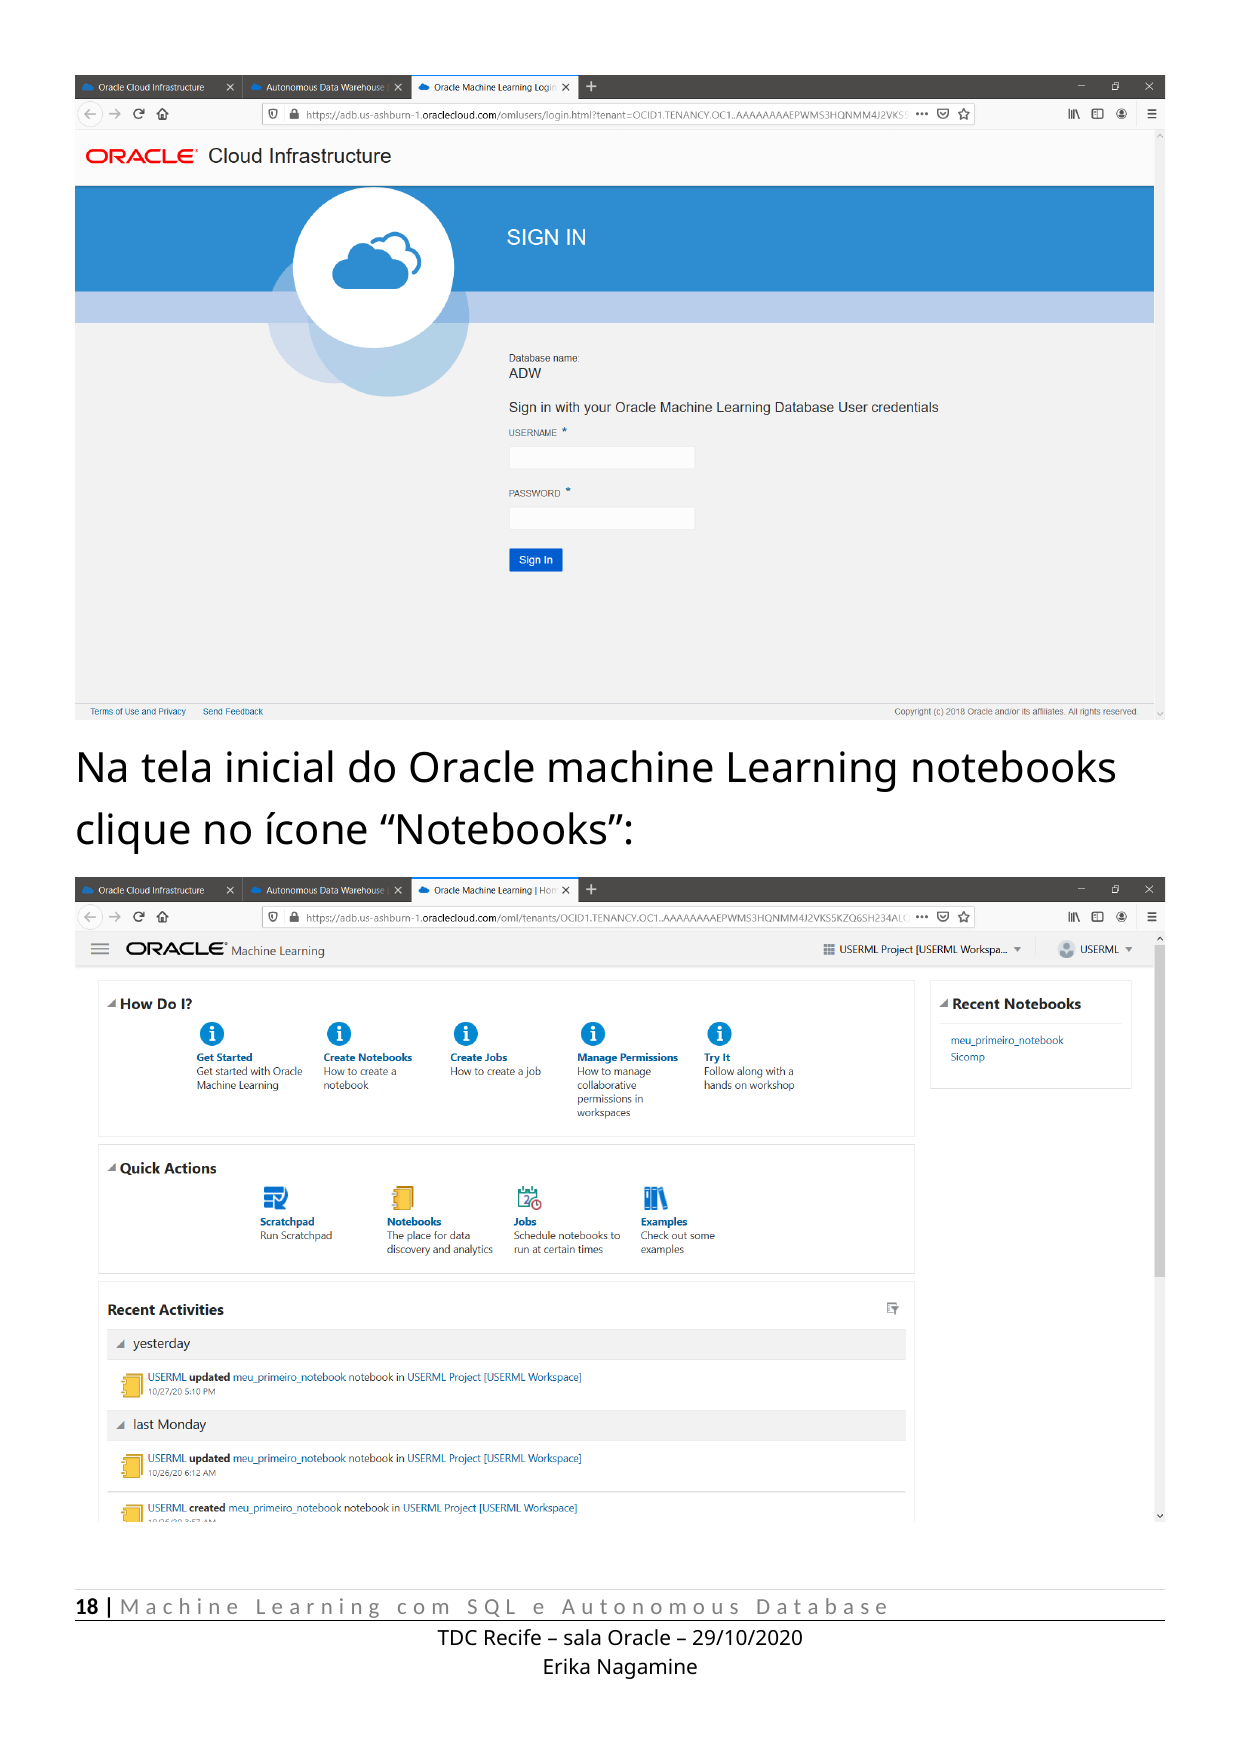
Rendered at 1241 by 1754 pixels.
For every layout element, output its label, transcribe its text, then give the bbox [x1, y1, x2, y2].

text Na tela inicial do Oracle machine Learning notebooks clique no ícone “Notebooks”: [75, 738, 1165, 856]
picture [75, 75, 1166, 720]
picture [75, 877, 1166, 1522]
